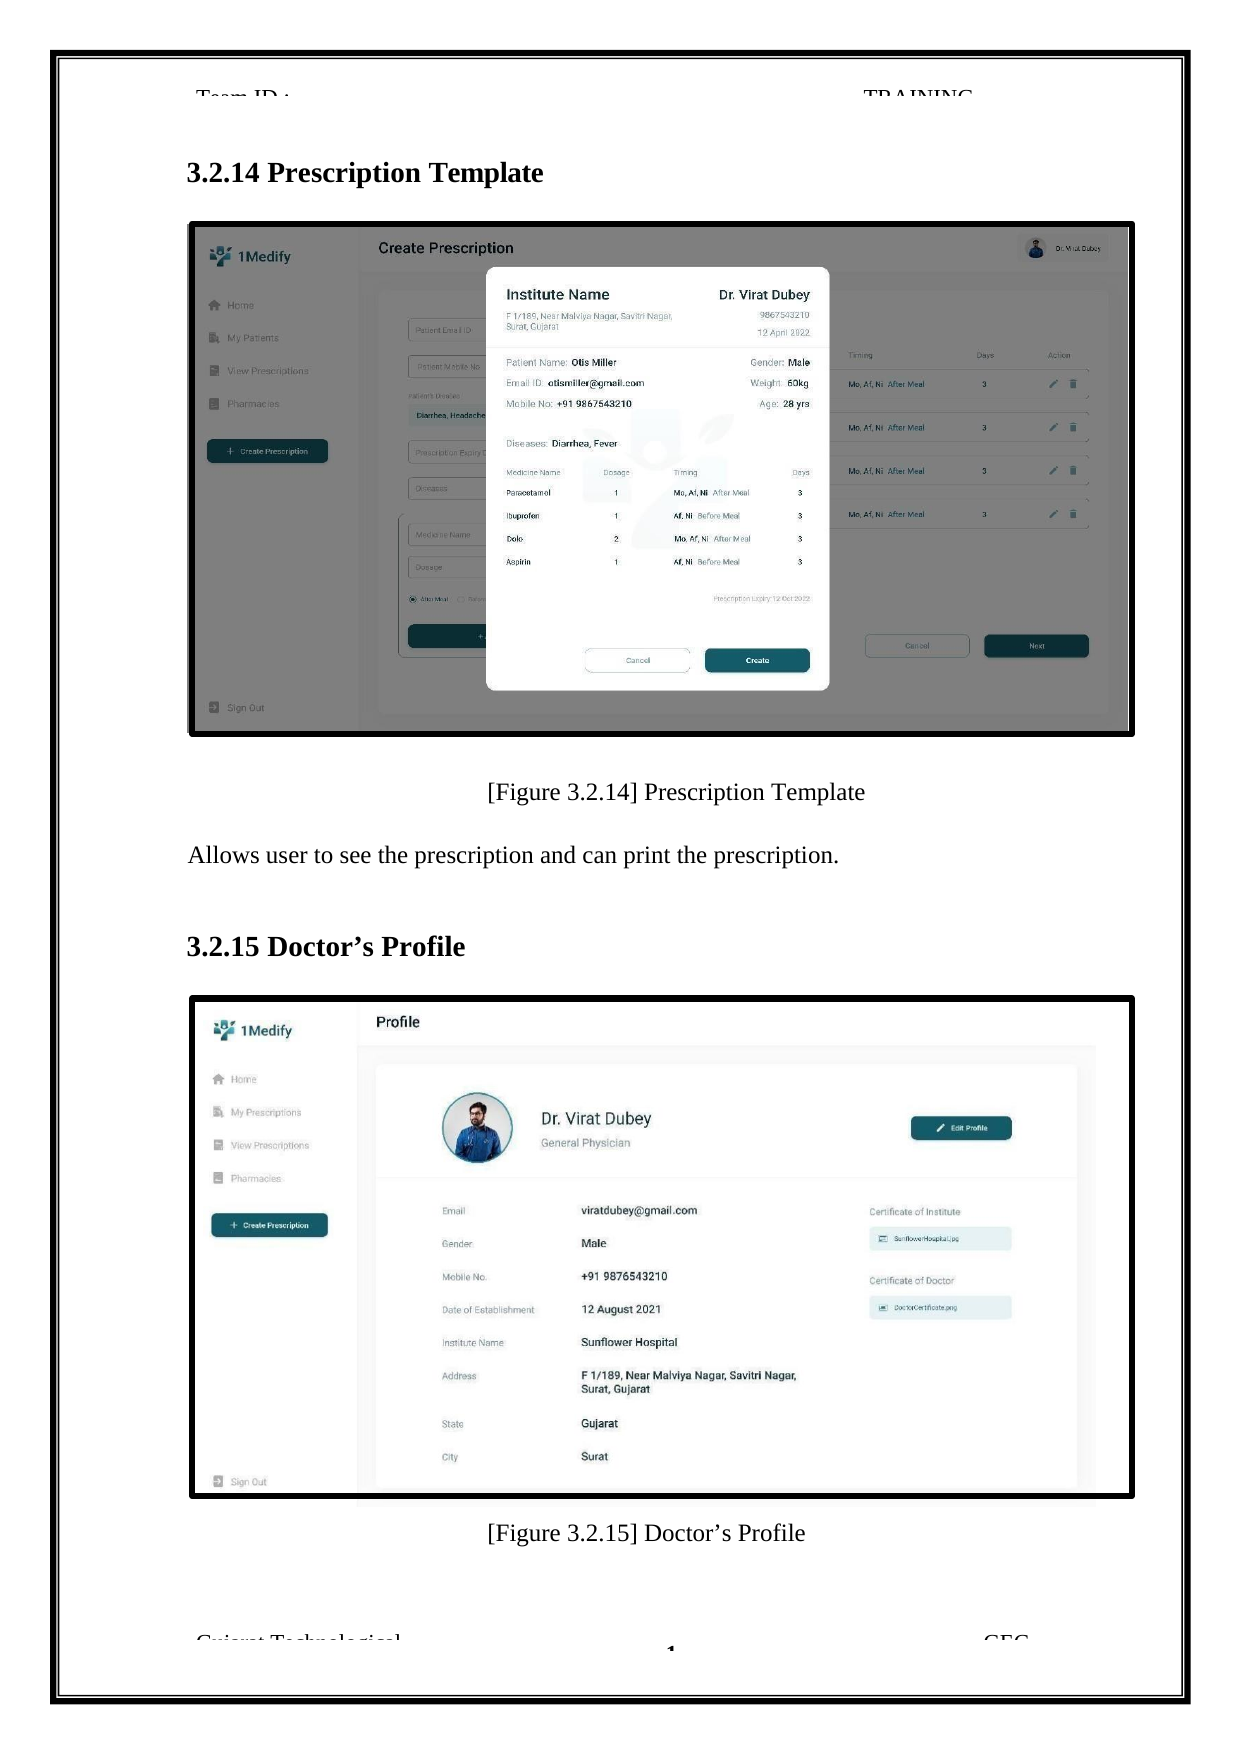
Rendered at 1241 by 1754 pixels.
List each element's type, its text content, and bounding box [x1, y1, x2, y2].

picture [882, 1499, 1096, 1507]
subtitle Doctor’s Profile [186, 929, 1169, 963]
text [188, 1465, 882, 1547]
picture [931, 227, 1128, 731]
picture [203, 1002, 1096, 1493]
subtitle Prescription Template [186, 155, 1169, 188]
text [Figure 3.2.14] Prescription Template Allows user to see the prescription and can print the prescription. [187, 221, 931, 869]
